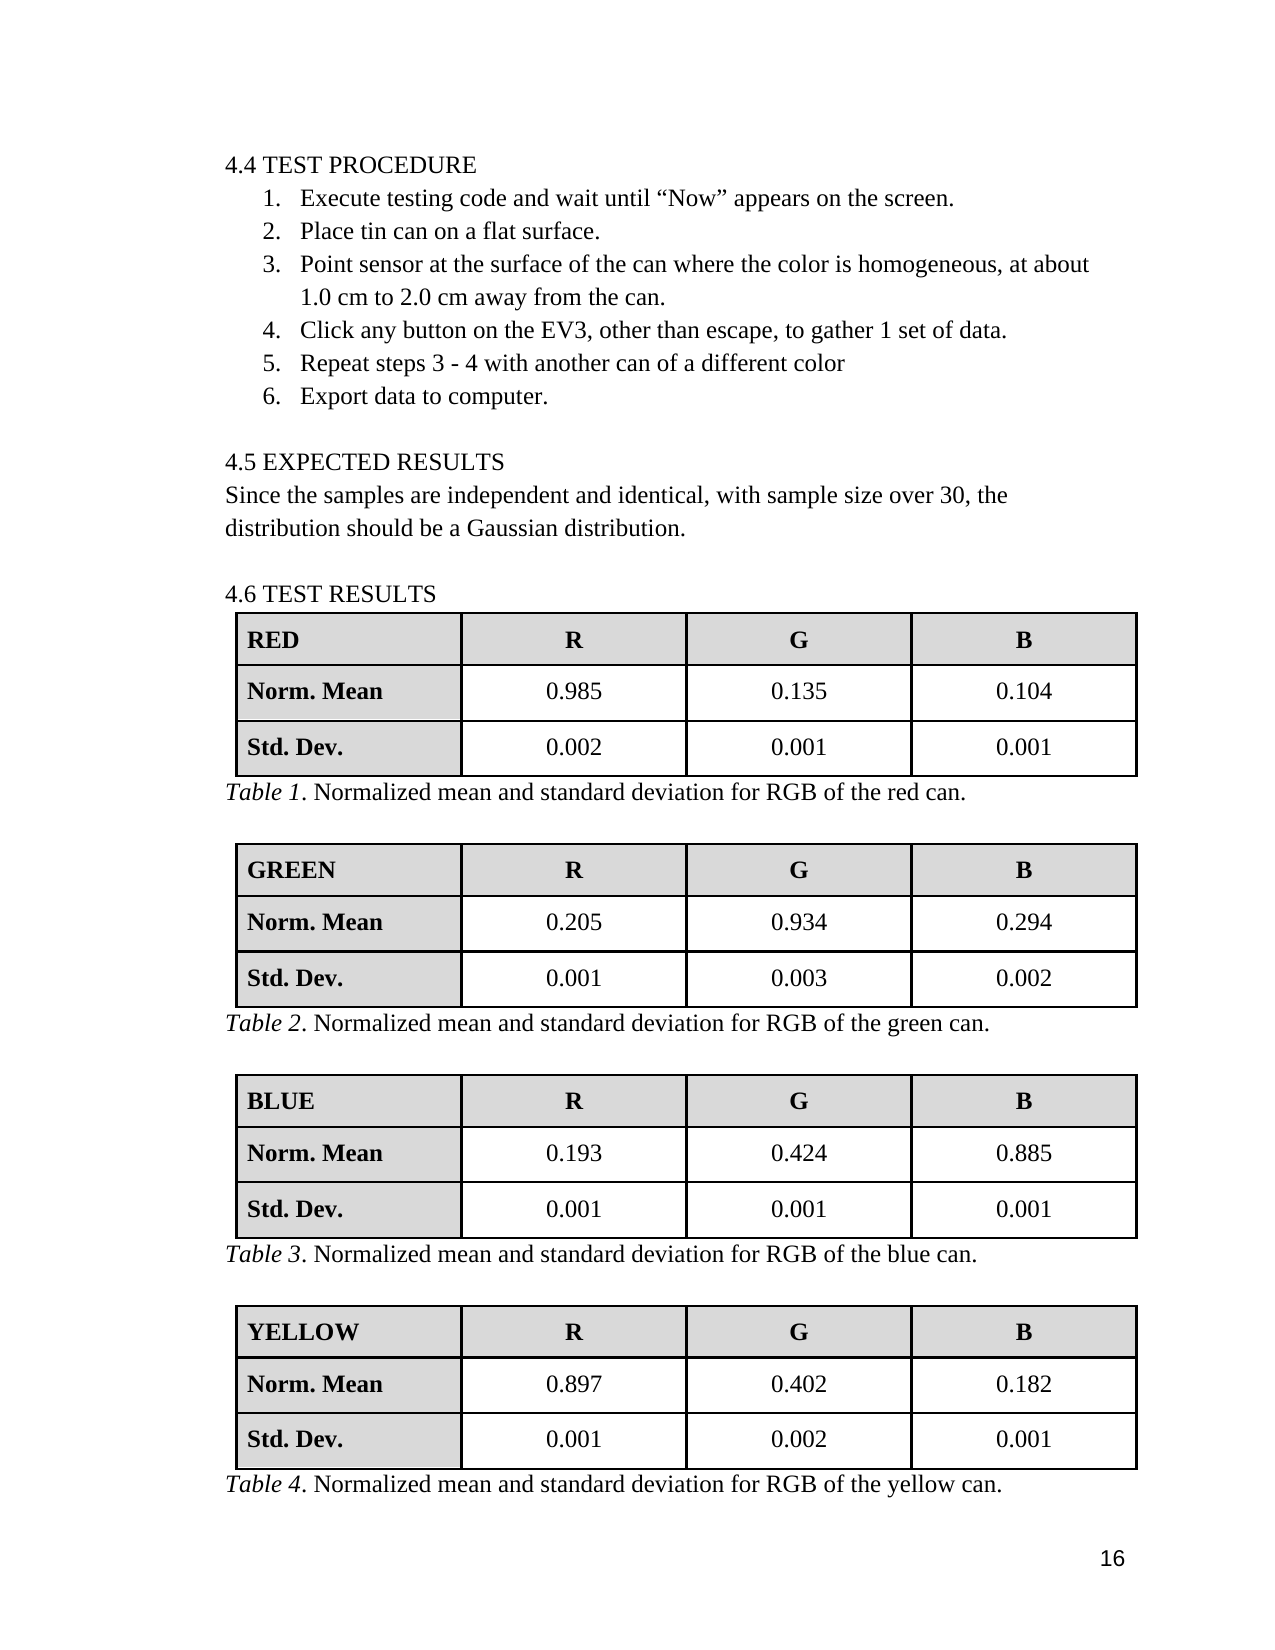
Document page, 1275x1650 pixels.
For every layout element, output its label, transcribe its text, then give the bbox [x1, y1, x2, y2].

text Since the samples are independent and identical, with sample size over 30, the distribution should be a Gaussian distribution. [225, 480, 1125, 542]
table_cell 0.193 [463, 1128, 685, 1181]
table_header G [688, 1307, 910, 1356]
text Table 2. Normalized mean and standard deviation for RGB of the green can. [225, 1008, 1125, 1037]
table_cell 0.985 [463, 666, 685, 719]
table_cell Norm. Mean [238, 1128, 460, 1181]
text Table 4. Normalized mean and standard deviation for RGB of the yellow can. [225, 1469, 1125, 1498]
list Point sensor at the surface of the can where the color is homogeneous, at about 1.0 cm to 2.0 cm away from the can. [262, 249, 1125, 311]
table_cell 0.402 [688, 1359, 910, 1412]
table_cell 0.001 [463, 953, 685, 1006]
table_cell Norm. Mean [238, 1359, 460, 1412]
text 4.5 EXPECTED RESULTS [225, 447, 1125, 476]
table_cell 0.003 [688, 953, 910, 1006]
table_header B [913, 1076, 1135, 1126]
table_header R [463, 614, 685, 664]
list Repeat steps 3 - 4 with another can of a different color [262, 348, 1125, 377]
table_header BLUE [238, 1076, 460, 1126]
table_header B [913, 845, 1135, 895]
table_header G [688, 845, 910, 895]
text Table 3. Normalized mean and standard deviation for RGB of the blue can. [225, 1239, 1125, 1267]
table_cell Norm. Mean [238, 666, 460, 719]
table_header G [688, 614, 910, 664]
table_cell 0.001 [913, 1183, 1135, 1237]
table_cell Std. Dev. [238, 953, 460, 1006]
table_header GREEN [238, 845, 460, 895]
list Execute testing code and wait until “Now” appears on the screen. [262, 183, 1125, 212]
text 4.6 TEST RESULTS [225, 579, 1125, 608]
list Place tin can on a flat surface. [262, 216, 1125, 245]
table_cell 0.897 [463, 1359, 685, 1412]
table_cell 0.205 [463, 897, 685, 950]
table_cell Std. Dev. [238, 722, 460, 775]
table_header B [913, 1307, 1135, 1356]
list Export data to computer. [262, 381, 1125, 410]
table_cell 0.294 [913, 897, 1135, 950]
table_cell 0.104 [913, 666, 1135, 719]
table_cell Std. Dev. [238, 1183, 460, 1237]
table_header RED [238, 614, 460, 664]
table_cell 0.001 [688, 1183, 910, 1237]
table_cell 0.135 [688, 666, 910, 719]
table_header B [913, 614, 1135, 664]
table_cell 0.001 [463, 1183, 685, 1237]
table_header R [463, 1076, 685, 1126]
table_header R [463, 845, 685, 895]
table_cell 0.002 [688, 1414, 910, 1467]
table_header G [688, 1076, 910, 1126]
table_header R [463, 1307, 685, 1356]
table_cell 0.001 [913, 1414, 1135, 1467]
text Table 1. Normalized mean and standard deviation for RGB of the red can. [225, 777, 1125, 806]
table_cell 0.002 [913, 953, 1135, 1006]
table_cell 0.002 [463, 722, 685, 775]
table_cell 0.424 [688, 1128, 910, 1181]
table_cell Norm. Mean [238, 897, 460, 950]
list Click any button on the EV3, other than escape, to gather 1 set of data. [262, 315, 1125, 344]
table_cell 0.934 [688, 897, 910, 950]
table_cell Std. Dev. [238, 1414, 460, 1467]
table_header YELLOW [238, 1307, 460, 1356]
table_cell 0.182 [913, 1359, 1135, 1412]
table_cell 0.001 [688, 722, 910, 775]
table_cell 0.885 [913, 1128, 1135, 1181]
table_cell 0.001 [913, 722, 1135, 775]
table_cell 0.001 [463, 1414, 685, 1467]
text 4.4 TEST PROCEDURE [225, 150, 1125, 179]
